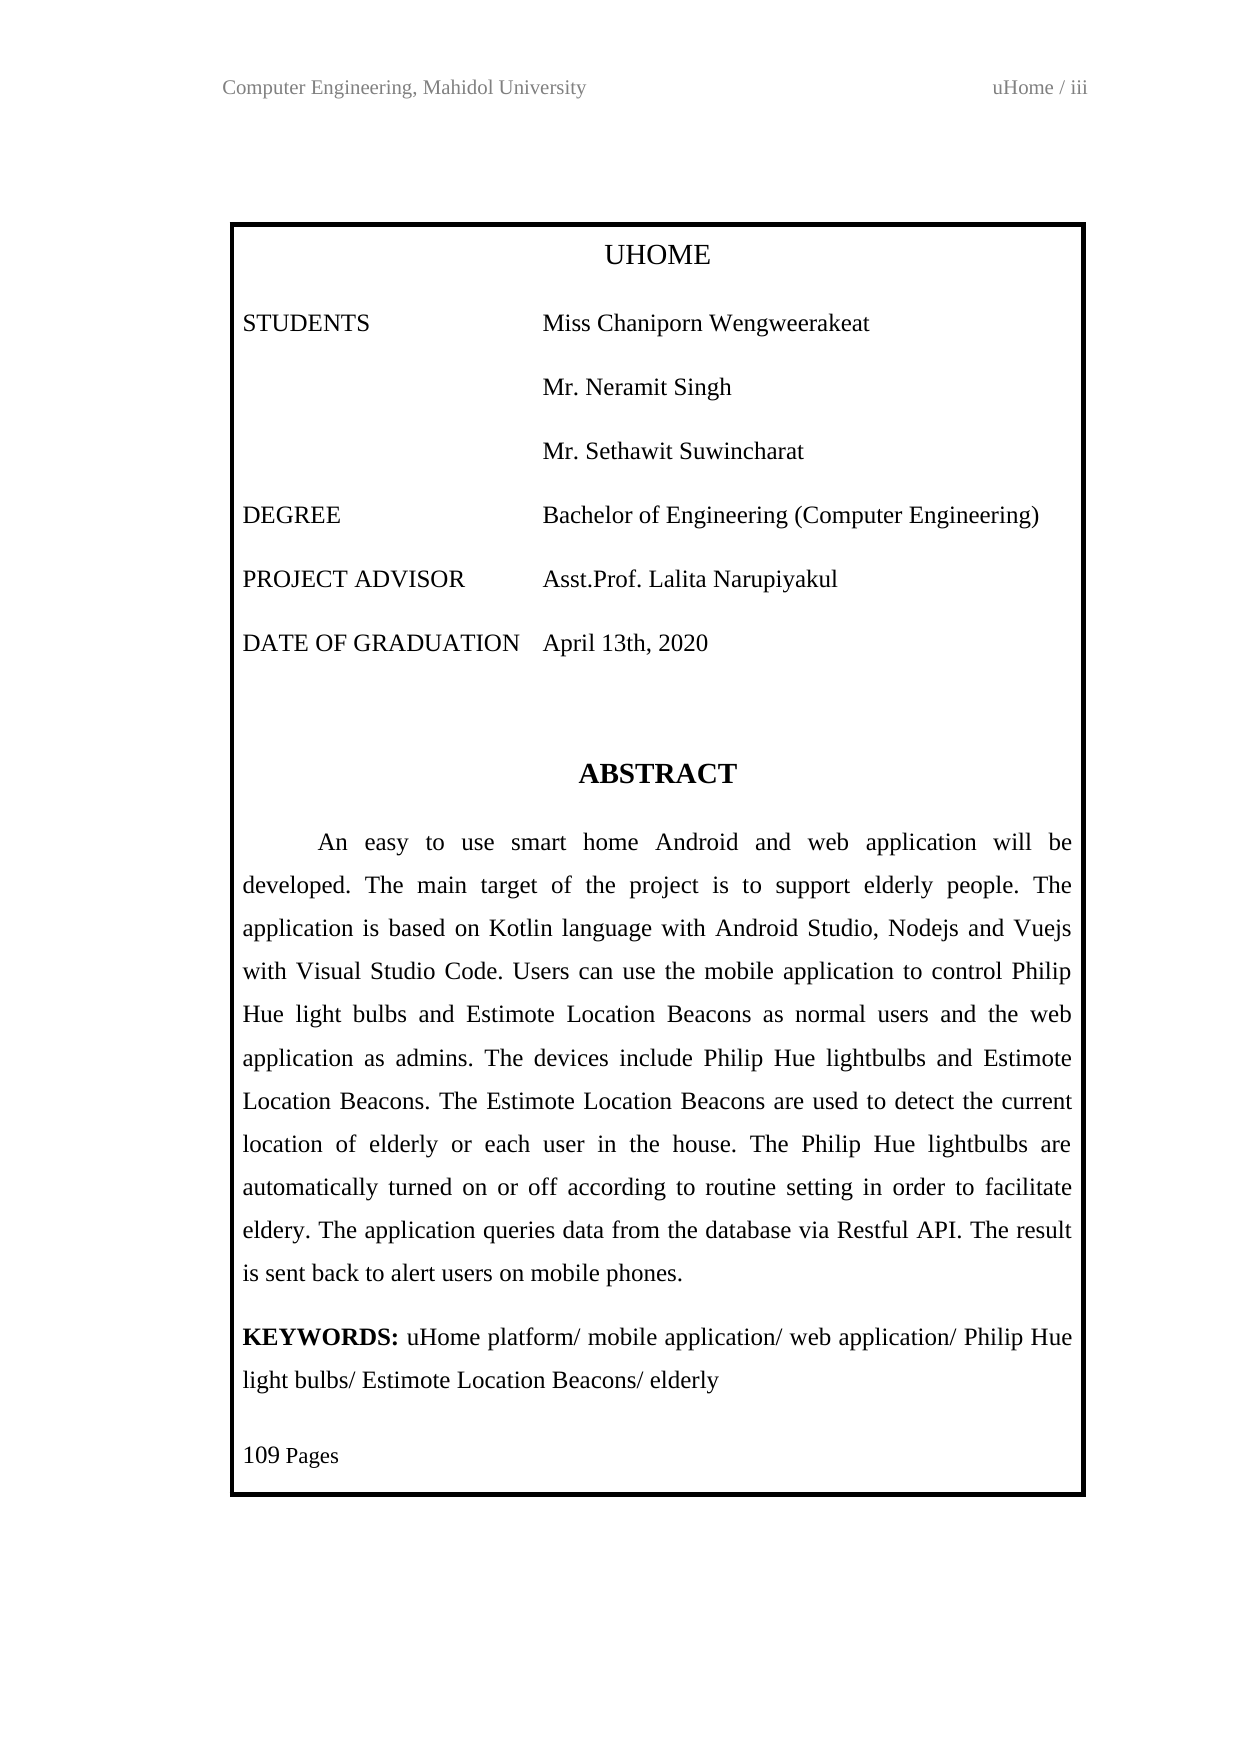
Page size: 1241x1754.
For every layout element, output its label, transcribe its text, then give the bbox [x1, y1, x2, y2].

table_header UHOME STUDENTS Miss Chaniporn Wengweerakeat Mr. Neramit Singh Mr. Sethawit Suwincharat DEGREE Bachelor of Engineering (Computer Engineering) PROJECT ADVISOR Asst.Prof. Lalita Narupiyakul DATE OF GRADUATION April 13th, 2020 ABSTRACT An easy to use smart home Android and web application will be developed. The main target of the project is to support elderly people. The application is based on Kotlin language with Android Studio, Nodejs and Vuejs with Visual Studio Code. Users can use the mobile application to control Philip Hue light bulbs and Estimote Location Beacons as normal users and the web application as admins. The devices include Philip Hue lightbulbs and Estimote Location Beacons. The Estimote Location Beacons are used to detect the current location of elderly or each user in the house. The Philip Hue lightbulbs are automatically turned on or off according to routine setting in order to facilitate eldery. The application queries data from the database via Restful API. The result is sent back to alert users on mobile phones. KEYWORDS: uHome platform/ mobile application/ web application/ Philip Hue light bulbs/ Estimote Location Beacons/ elderly 109 Pages [234, 227, 1081, 1492]
